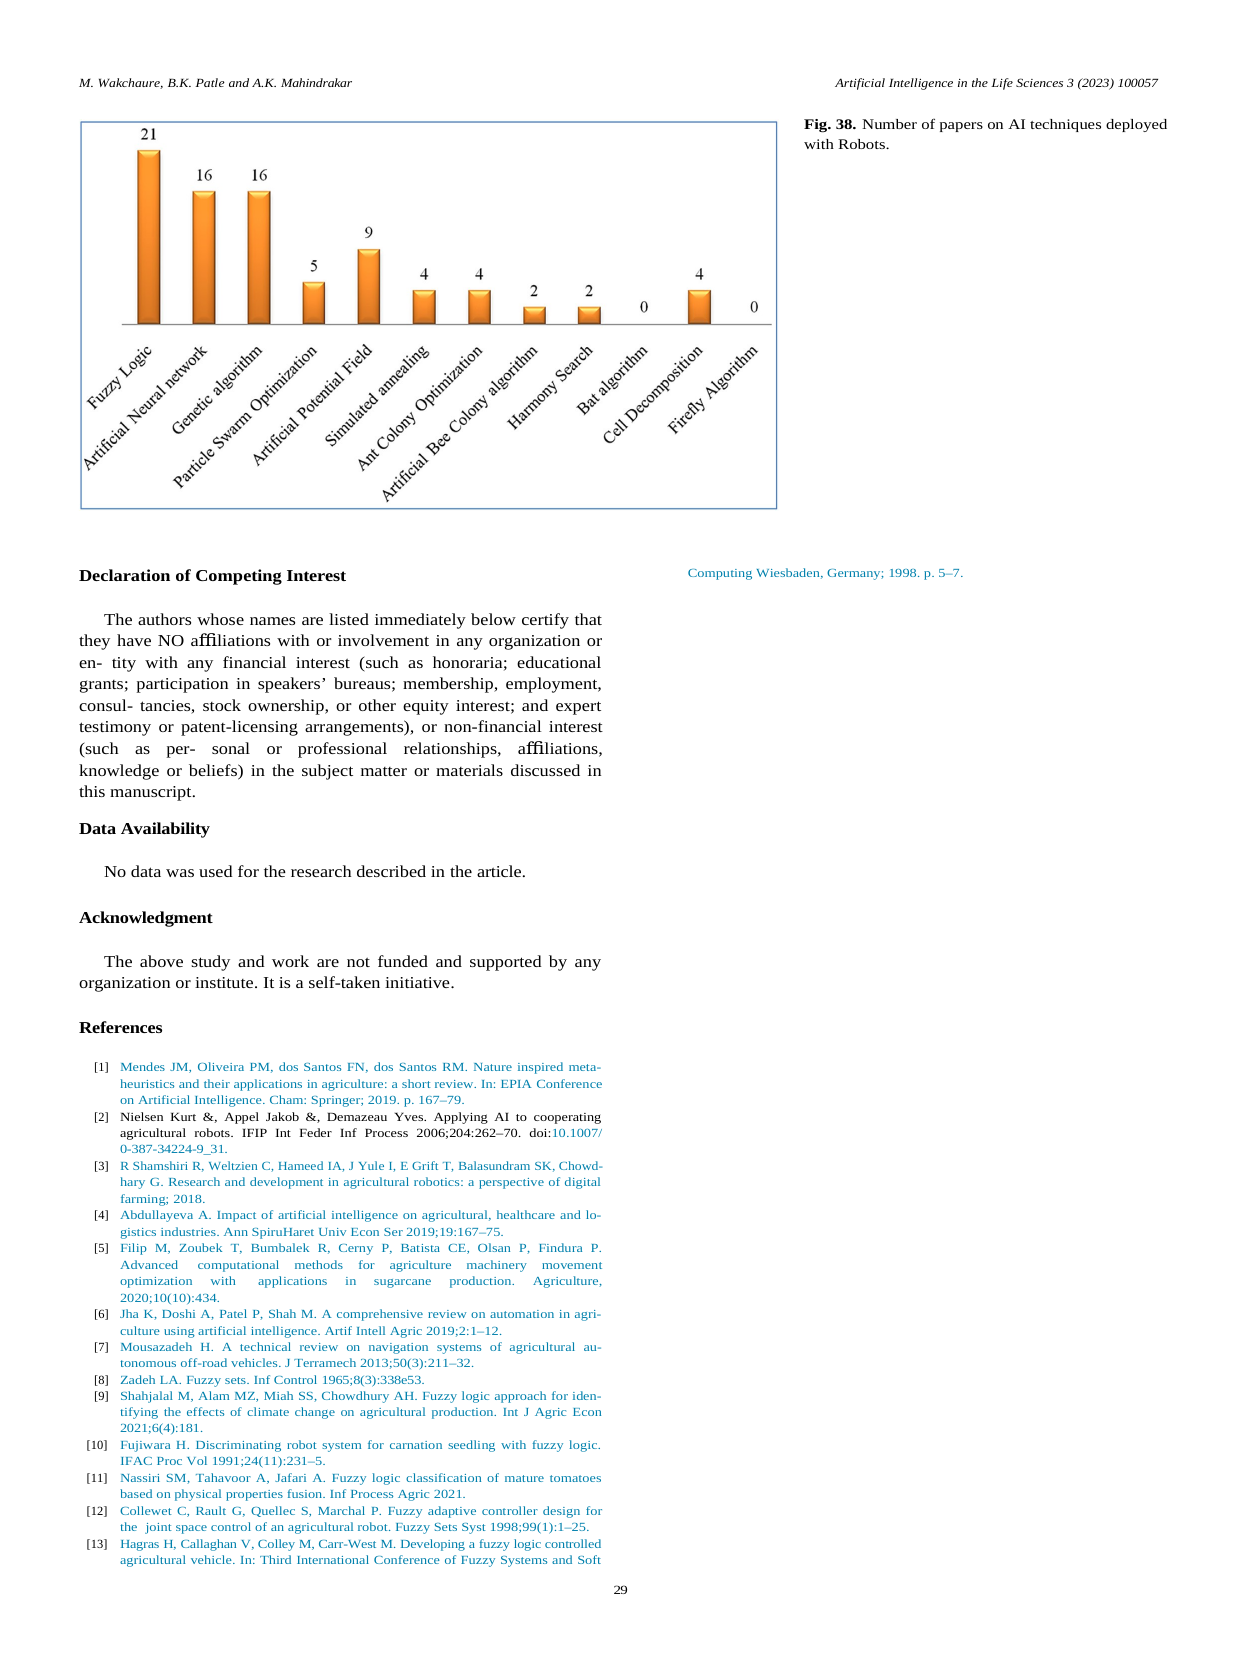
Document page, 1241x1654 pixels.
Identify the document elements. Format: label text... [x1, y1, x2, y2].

picture [592, 1161, 597, 1170]
picture [339, 1525, 347, 1531]
picture [214, 1378, 221, 1387]
picture [244, 1358, 250, 1367]
picture [516, 1557, 524, 1564]
picture [286, 1489, 291, 1498]
picture [270, 1230, 281, 1236]
picture [406, 1344, 413, 1351]
picture [514, 1312, 524, 1318]
picture [552, 1410, 559, 1416]
picture [358, 1260, 363, 1269]
picture [433, 1096, 439, 1104]
picture [336, 1376, 341, 1384]
picture [130, 1210, 137, 1219]
picture [172, 1342, 177, 1351]
picture [415, 1509, 422, 1518]
picture [267, 1246, 277, 1252]
picture [204, 1343, 209, 1351]
picture [581, 1312, 587, 1321]
picture [128, 1407, 133, 1416]
picture [584, 1394, 595, 1400]
picture [185, 1342, 191, 1351]
picture [519, 1244, 524, 1252]
picture [478, 1539, 483, 1548]
picture [222, 1263, 229, 1272]
picture [556, 1443, 563, 1452]
list Nielsen Kurt &, Appel Jakob &, Demazeau Yves. Applying AI to cooperating agricultural robots. IFIP Int Feder Inf Process 2006;204:262–70. doi:10.1007/ 0-387-34224-9_31. [94, 1109, 603, 1157]
picture [531, 1440, 536, 1449]
picture [193, 1162, 200, 1170]
picture [232, 1213, 238, 1222]
picture [347, 1063, 353, 1071]
picture [123, 1145, 130, 1151]
picture [328, 1082, 334, 1091]
picture [373, 1410, 381, 1416]
picture [435, 1213, 443, 1219]
picture [393, 1345, 399, 1354]
picture [515, 1394, 526, 1400]
picture [221, 1213, 231, 1219]
picture [210, 1542, 216, 1551]
picture [407, 1329, 415, 1335]
picture [186, 1424, 191, 1432]
picture [494, 1228, 500, 1236]
picture [507, 1443, 514, 1449]
picture [388, 1507, 394, 1515]
picture [534, 1065, 541, 1074]
picture [450, 1394, 457, 1403]
picture [298, 1440, 304, 1449]
picture [316, 1457, 322, 1465]
picture [533, 1277, 538, 1285]
picture [358, 1492, 369, 1498]
picture [322, 1228, 327, 1236]
picture [568, 1065, 578, 1071]
picture [283, 1228, 291, 1236]
picture [730, 570, 737, 577]
picture [289, 1309, 295, 1318]
picture [492, 1180, 501, 1186]
picture [545, 1410, 551, 1419]
picture [132, 1229, 143, 1236]
picture [215, 1065, 222, 1071]
picture [196, 1539, 202, 1548]
picture [523, 1345, 530, 1351]
picture [440, 1542, 447, 1551]
list Mendes JM, Oliveira PM, dos Santos FN, dos Santos RM. Nature inspired meta- heuristics and their applications in agriculture: a short review. In: EPIA Conference on Artificial Intelligence. Cham: Springer; 2019. p. 167–79. [94, 1060, 603, 1107]
picture [390, 1327, 395, 1335]
picture [408, 1492, 414, 1501]
picture [78, 119, 779, 511]
picture [369, 1522, 376, 1531]
list R Shamshiri R, Weltzien C, Hameed IA, J Yule I, E Grift T, Balasundram SK, Chowd- hary G. Research and development in agricultural robotics: a perspective of digital farming; 2018. [94, 1159, 603, 1206]
picture [185, 1145, 192, 1153]
picture [447, 1096, 453, 1104]
text Fig. 38. Number of papers on AI techniques deployed with Robots. [804, 116, 1176, 152]
picture [202, 1361, 213, 1367]
picture [440, 1082, 455, 1088]
picture [332, 1474, 338, 1482]
picture [137, 1328, 147, 1335]
list Hagras H, Callaghan V, Colley M, Carr-West M. Developing a fuzzy logic controlled agricultural vehicle. In: Third International Conference of Fuzzy Systems and Soft Computing Wiesbaden, Germany; 1998. p. 5–7. [86, 1536, 603, 1567]
picture [471, 1409, 478, 1416]
picture [429, 1262, 439, 1269]
picture [304, 1361, 322, 1367]
picture [785, 568, 791, 577]
picture [259, 1230, 265, 1239]
picture [125, 1457, 131, 1465]
picture [292, 1098, 302, 1104]
picture [583, 1164, 591, 1170]
picture [371, 1507, 376, 1515]
picture [458, 1244, 465, 1252]
list Abdullayeva A. Impact of artificial intelligence on agricultural, healthcare and lo- gistics industries. Ann SpiruHaret Univ Econ Ser 2019;19:167–75. [94, 1208, 603, 1239]
picture [350, 1180, 356, 1189]
picture [408, 1376, 414, 1384]
picture [400, 1359, 405, 1367]
picture [227, 1329, 235, 1335]
picture [458, 1542, 464, 1551]
picture [517, 1179, 527, 1186]
picture [939, 569, 952, 577]
picture [286, 1391, 292, 1400]
picture [504, 1476, 514, 1482]
picture [532, 1311, 539, 1318]
picture [469, 1525, 476, 1534]
picture [121, 1162, 128, 1170]
picture [190, 1558, 197, 1564]
picture [298, 1476, 306, 1482]
picture [361, 1312, 368, 1321]
picture [551, 1391, 556, 1400]
picture [137, 1263, 144, 1269]
picture [325, 1361, 335, 1367]
picture [251, 1244, 258, 1252]
list Nassiri SM, Tahavoor A, Jafari A. Fuzzy logic classification of mature tomatoes based on physical properties fusion. Inf Process Agric 2021. [86, 1471, 603, 1501]
picture [459, 1162, 466, 1170]
picture [568, 1263, 583, 1269]
picture [501, 1065, 511, 1071]
picture [387, 1279, 393, 1288]
picture [195, 1474, 204, 1482]
picture [171, 1558, 179, 1564]
picture [253, 1491, 270, 1498]
picture [121, 1329, 132, 1335]
list Fujiwara H. Discriminating robot system for carnation seedling with fuzzy logic. IFAC Proc Vol 1991;24(11):231–5. [86, 1438, 603, 1468]
picture [256, 1474, 261, 1482]
picture [131, 1197, 140, 1203]
picture [191, 1229, 203, 1236]
picture [472, 1228, 478, 1236]
picture [350, 1098, 360, 1104]
picture [502, 1180, 508, 1189]
picture [128, 1082, 139, 1088]
picture [496, 1210, 502, 1219]
picture [461, 1212, 467, 1219]
picture [195, 1294, 202, 1302]
picture [451, 1407, 456, 1416]
picture [401, 1162, 408, 1170]
picture [176, 1441, 184, 1449]
picture [179, 1213, 186, 1219]
list Collewet C, Rault G, Quellec S, Marchal P. Fuzzy adaptive controller design for the joint space control of an agricultural robot. Fuzzy Sets Syst 1998;99(1):1–25. [86, 1503, 603, 1534]
picture [465, 1228, 470, 1236]
picture [910, 569, 915, 577]
picture [953, 569, 959, 577]
list Shahjalal M, Alam MZ, Miah SS, Chowdhury AH. Fuzzy logic approach for iden- tifying the effects of climate change on agricultural production. Int J Agric Econ 2021;6(4):181. [94, 1388, 603, 1436]
picture [143, 1542, 151, 1548]
picture [245, 1492, 252, 1501]
picture [550, 1279, 558, 1285]
picture [181, 1195, 186, 1203]
picture [295, 1180, 305, 1186]
picture [338, 1328, 344, 1335]
picture [379, 1309, 385, 1318]
picture [142, 1279, 152, 1285]
subtitle Data Availability [79, 819, 607, 838]
picture [146, 1145, 152, 1153]
picture [230, 1443, 240, 1449]
picture [415, 1492, 422, 1498]
picture [181, 1489, 187, 1498]
picture [415, 1228, 420, 1236]
text The authors whose names are listed immediately below certify that they have NO aﬃliations with or involvement in any organization or en- tity with any financial interest (such as honoraria; educational grants; participation in speakers’ bureaus; membership, employment, consul- tancies, stock ownership, or other equity interest; and expert testimony or patent-licensing arrangements), or non-financial interest (such as per- sonal or professional relationships, aﬃliations, knowledge or beliefs) in the subject matter or materials discussed in this manuscript. [79, 609, 603, 801]
picture [549, 1344, 559, 1351]
picture [463, 1509, 470, 1515]
picture [408, 1392, 413, 1400]
subtitle References [79, 1018, 607, 1037]
picture [588, 1312, 595, 1318]
picture [124, 1540, 129, 1548]
picture [423, 1525, 430, 1534]
picture [361, 1081, 371, 1088]
picture [704, 571, 714, 577]
subtitle Declaration of Competing Interest [79, 566, 607, 585]
picture [294, 1263, 304, 1269]
picture [449, 1279, 456, 1288]
picture [420, 1442, 427, 1449]
picture [195, 1195, 200, 1203]
picture [174, 1492, 181, 1501]
picture [161, 1095, 168, 1104]
list Mousazadeh H. A technical review on navigation systems of agricultural au- tonomous off-road vehicles. J Terramech 2013;50(3):211–32. [94, 1340, 603, 1371]
picture [545, 1065, 555, 1071]
picture [307, 1180, 318, 1186]
picture [544, 1213, 554, 1219]
picture [403, 1263, 410, 1269]
picture [559, 1162, 566, 1170]
picture [354, 1376, 360, 1384]
picture [162, 1310, 169, 1318]
picture [349, 1358, 355, 1367]
picture [134, 1278, 141, 1285]
picture [181, 1525, 188, 1534]
picture [148, 1097, 160, 1104]
picture [127, 1424, 132, 1432]
picture [133, 1558, 141, 1564]
picture [445, 1213, 456, 1219]
picture [539, 1391, 545, 1400]
picture [396, 1263, 402, 1272]
picture [213, 1177, 219, 1186]
picture [571, 1082, 581, 1088]
picture [222, 1343, 227, 1351]
picture [407, 1079, 413, 1088]
picture [326, 1098, 335, 1104]
picture [339, 1230, 346, 1236]
picture [272, 1326, 278, 1335]
picture [172, 1227, 177, 1236]
picture [486, 1228, 492, 1236]
picture [430, 1161, 438, 1170]
picture [335, 1082, 342, 1088]
picture [466, 1263, 476, 1269]
picture [343, 1376, 349, 1384]
picture [431, 1410, 438, 1419]
picture [217, 1443, 229, 1449]
picture [188, 1492, 195, 1501]
picture [367, 1440, 372, 1449]
picture [313, 1558, 329, 1564]
picture [397, 1555, 402, 1564]
list Jha K, Doshi A, Patel P, Shah M. A comprehensive review on automation in agri- culture using artificial intelligence. Artif Intell Agric 2019;2:1–12. [94, 1307, 603, 1338]
picture [204, 1328, 216, 1335]
picture [301, 1525, 309, 1531]
picture [576, 1278, 586, 1285]
picture [133, 1457, 138, 1465]
picture [568, 1161, 574, 1168]
picture [418, 1358, 422, 1370]
picture [317, 1161, 322, 1170]
picture [203, 1295, 213, 1302]
picture [516, 1345, 522, 1354]
picture [120, 1194, 125, 1203]
picture [201, 1243, 206, 1252]
picture [524, 1210, 530, 1219]
picture [278, 1243, 284, 1252]
picture [247, 1212, 256, 1219]
picture [409, 1558, 419, 1564]
picture [166, 1213, 173, 1222]
picture [207, 1079, 213, 1088]
picture [127, 1279, 134, 1288]
picture [497, 1342, 502, 1351]
picture [370, 1541, 376, 1548]
picture [261, 1410, 271, 1416]
picture [560, 1079, 565, 1088]
picture [559, 1129, 564, 1137]
picture [460, 1345, 475, 1351]
text No data was used for the research described in the article. [104, 862, 607, 881]
picture [148, 1375, 154, 1384]
subtitle Acknowledgment [79, 908, 607, 927]
picture [145, 1361, 155, 1367]
picture [425, 1177, 431, 1186]
picture [584, 1129, 589, 1137]
picture [231, 1361, 238, 1367]
picture [500, 1394, 506, 1403]
picture [167, 1407, 173, 1416]
picture [142, 1294, 147, 1302]
picture [318, 1244, 323, 1252]
picture [519, 1440, 525, 1449]
picture [141, 1391, 147, 1400]
picture [146, 1489, 151, 1498]
picture [533, 1476, 543, 1482]
picture [377, 1394, 385, 1400]
list Filip M, Zoubek T, Bumbalek R, Cerny P, Batista CE, Olsan P, Findura P. Advanced computational methods for agriculture machinery movement optimization with applications in sugarcane production. Agriculture, 2020;10(10):434. [94, 1241, 603, 1305]
picture [292, 1329, 303, 1335]
picture [288, 1542, 295, 1551]
picture [592, 1129, 598, 1137]
picture [233, 1407, 241, 1416]
picture [591, 1244, 597, 1252]
picture [305, 1229, 314, 1236]
picture [264, 1279, 271, 1288]
picture [312, 1525, 322, 1531]
picture [560, 1279, 571, 1285]
picture [359, 1476, 366, 1485]
picture [160, 1294, 165, 1302]
picture [285, 1555, 290, 1564]
picture [566, 1555, 571, 1564]
picture [158, 1145, 171, 1153]
picture [287, 1473, 292, 1482]
picture [278, 1162, 284, 1170]
picture [160, 1376, 167, 1384]
picture [133, 1180, 141, 1186]
picture [490, 1260, 496, 1269]
picture [230, 1244, 239, 1252]
picture [383, 1410, 394, 1416]
picture [381, 1345, 388, 1351]
picture [448, 1509, 458, 1518]
picture [131, 1260, 136, 1269]
list Zadeh LA. Fuzzy sets. Inf Control 1965;8(3):338e53. [94, 1373, 607, 1387]
picture [434, 1473, 442, 1482]
text The above study and work are not funded and supported by any organization or institute. It is a self-taken initiative. [79, 952, 603, 992]
picture [327, 1443, 334, 1452]
picture [288, 1180, 295, 1189]
picture [488, 1558, 495, 1567]
picture [577, 1129, 582, 1137]
picture [253, 1509, 267, 1517]
picture [139, 1145, 144, 1153]
picture [125, 1309, 131, 1318]
picture [461, 1556, 467, 1564]
